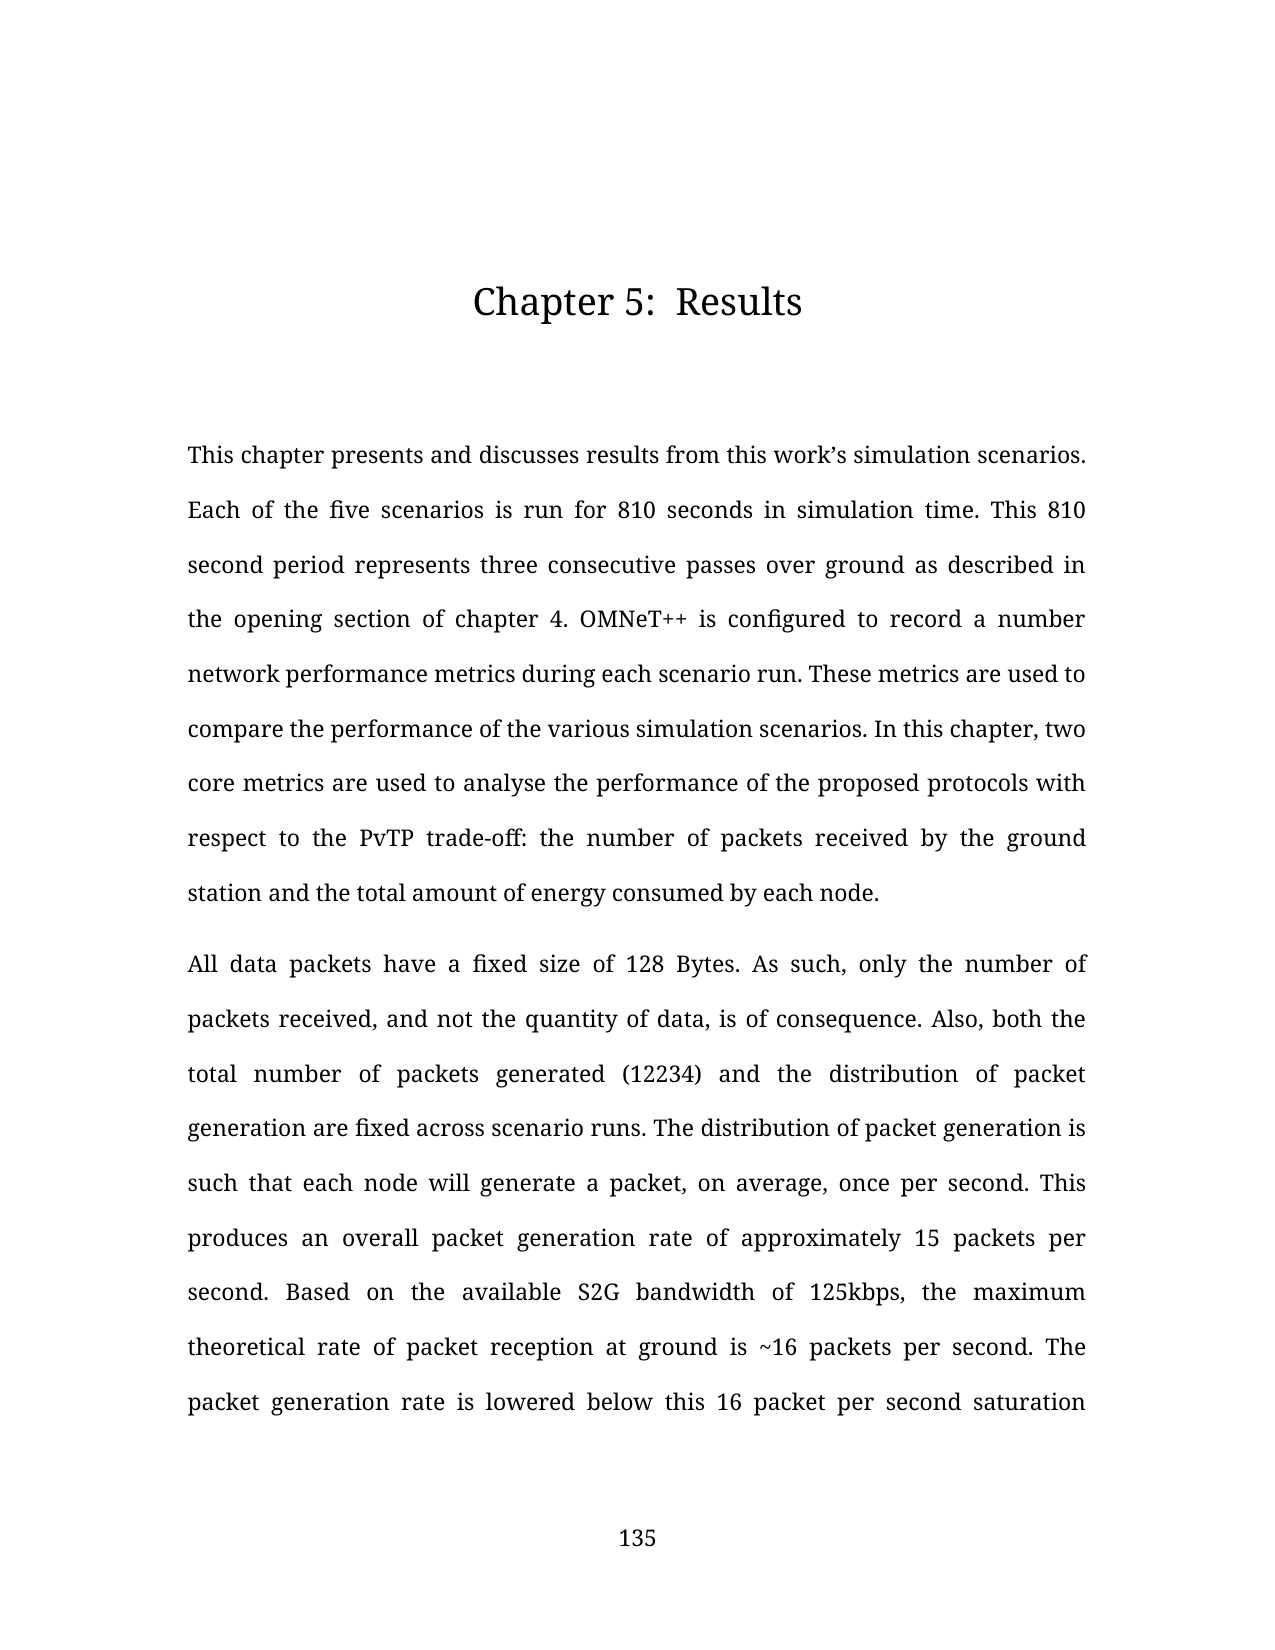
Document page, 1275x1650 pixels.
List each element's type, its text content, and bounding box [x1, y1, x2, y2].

text This chapter presents and discusses results from this work’s simulation scenarios. Each of the five scenarios is run for 810 seconds in simulation time. This 810 second period represents three consecutive passes over ground as described in the opening section of chapter 4. OMNeT++ is configured to record a number network performance metrics during each scenario run. These metrics are used to compare the performance of the various simulation scenarios. In this chapter, two core metrics are used to analyse the performance of the proposed protocols with respect to the PvTP trade-off: the number of packets received by the ground station and the total amount of energy consumed by each node. [187, 439, 1087, 908]
subtitle Results [187, 275, 1087, 326]
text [187, 948, 1087, 1417]
